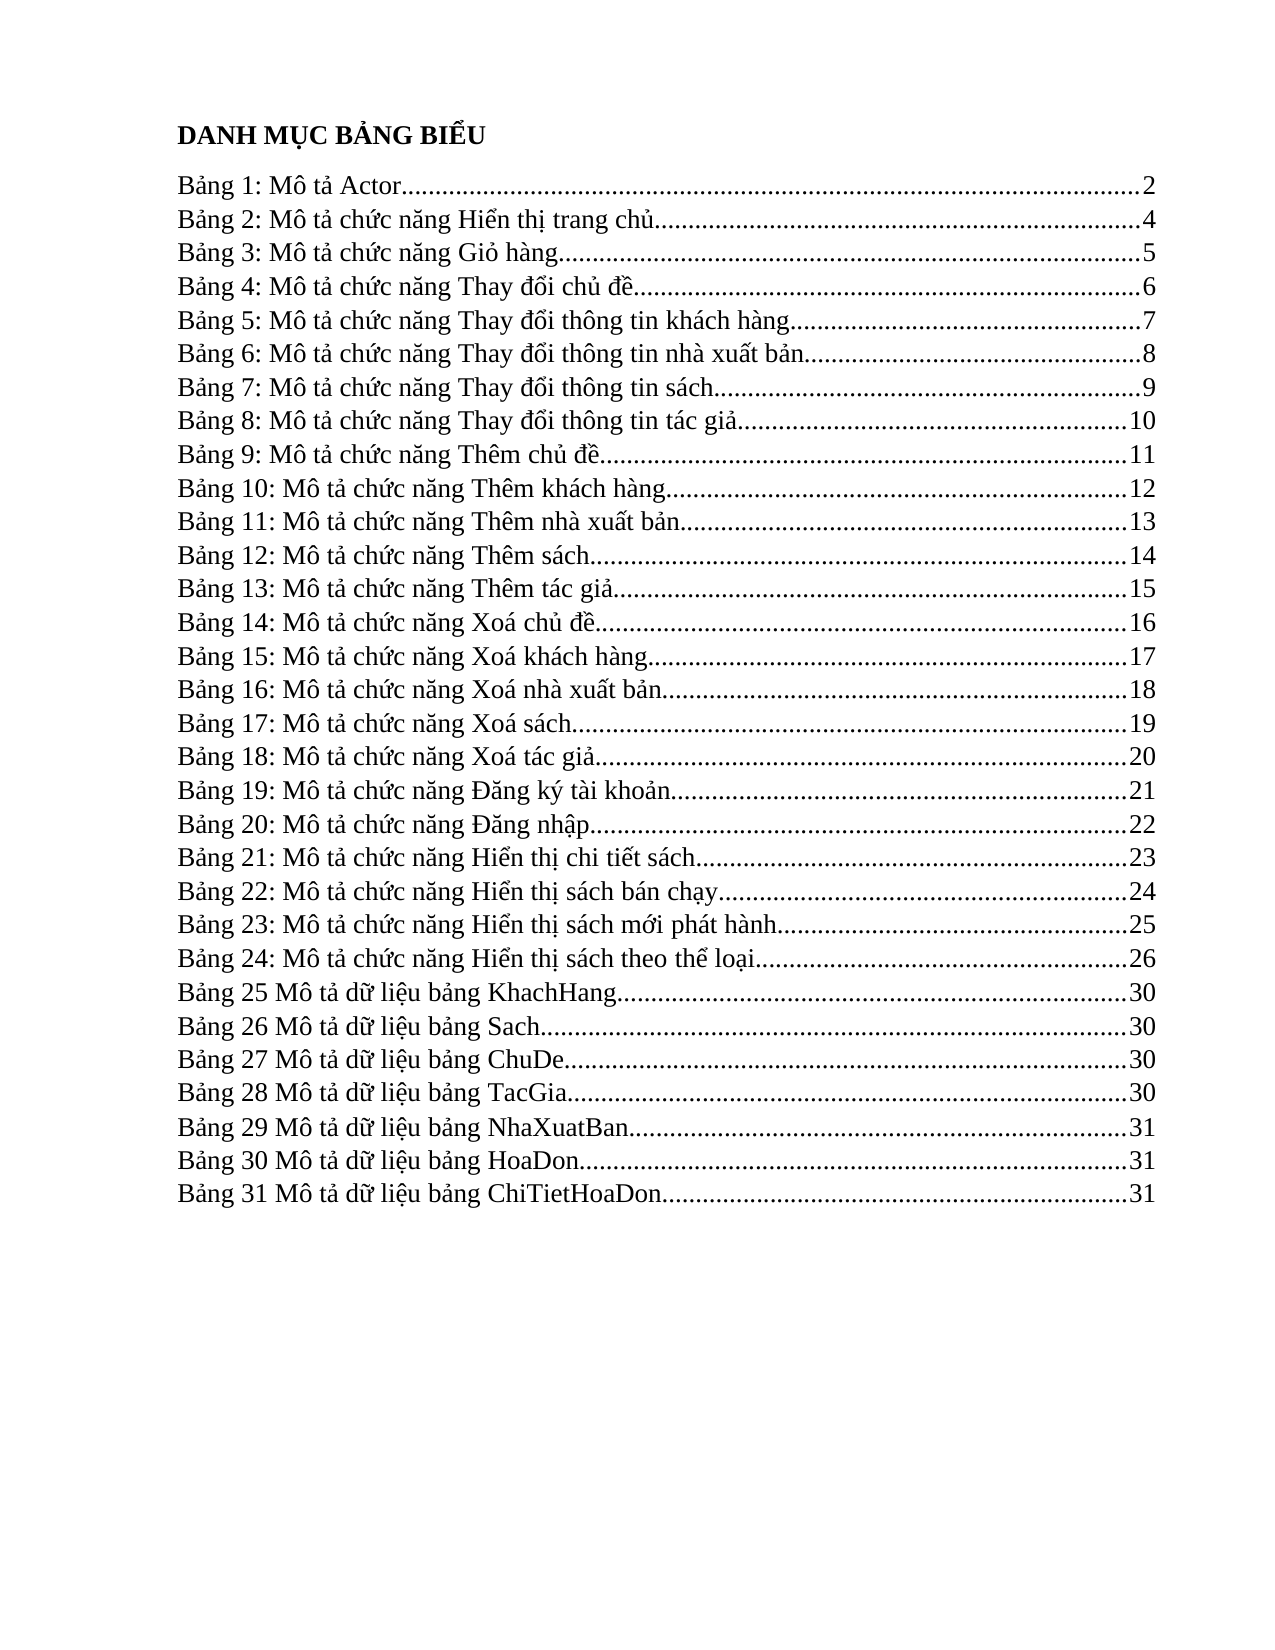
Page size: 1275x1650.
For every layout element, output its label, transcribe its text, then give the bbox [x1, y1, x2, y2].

text Bảng 12: Mô tả chức năng Thêm sách 14 [177, 539, 1187, 570]
text Bảng 19: Mô tả chức năng Đăng ký tài khoản 21 [177, 774, 1187, 806]
text Bảng 21: Mô tả chức năng Hiển thị chi tiết sách 23 [177, 841, 1187, 873]
text Bảng 15: Mô tả chức năng Xoá khách hàng 17 [177, 640, 1187, 671]
text Bảng 7: Mô tả chức năng Thay đổi thông tin sách 9 [177, 371, 1187, 402]
text Bảng 17: Mô tả chức năng Xoá sách 19 [177, 707, 1187, 738]
text Bảng 29 Mô tả dữ liệu bảng NhaXuatBan 31 [177, 1111, 1187, 1142]
text Bảng 11: Mô tả chức năng Thêm nhà xuất bản 13 [177, 505, 1187, 536]
text Bảng 23: Mô tả chức năng Hiển thị sách mới phát hành 25 [177, 908, 1187, 940]
text Bảng 24: Mô tả chức năng Hiển thị sách theo thể loại 26 [177, 942, 1187, 974]
text Bảng 28 Mô tả dữ liệu bảng TacGia 30 [177, 1077, 1187, 1108]
text Bảng 20: Mô tả chức năng Đăng nhập 22 [177, 808, 1187, 839]
text Bảng 18: Mô tả chức năng Xoá tác giả 20 [177, 740, 1187, 772]
text Bảng 30 Mô tả dữ liệu bảng HoaDon 31 [177, 1144, 1187, 1175]
text Bảng 3: Mô tả chức năng Giỏ hàng 5 [177, 236, 1187, 267]
text Bảng 22: Mô tả chức năng Hiển thị sách bán chạy 24 [177, 875, 1187, 906]
text Bảng 16: Mô tả chức năng Xoá nhà xuất bản 18 [177, 673, 1187, 704]
text Bảng 9: Mô tả chức năng Thêm chủ đề 11 [177, 438, 1187, 469]
text DANH MỤC BẢNG BIỂU [177, 119, 1187, 150]
text Bảng 26 Mô tả dữ liệu bảng Sach 30 [177, 1009, 1187, 1041]
text Bảng 10: Mô tả chức năng Thêm khách hàng 12 [177, 472, 1187, 503]
text Bảng 6: Mô tả chức năng Thay đổi thông tin nhà xuất bản 8 [177, 337, 1187, 368]
text Bảng 31 Mô tả dữ liệu bảng ChiTietHoaDon 31 [177, 1178, 1187, 1209]
text Bảng 8: Mô tả chức năng Thay đổi thông tin tác giả 10 [177, 404, 1187, 435]
text Bảng 13: Mô tả chức năng Thêm tác giả 15 [177, 572, 1187, 603]
text Bảng 2: Mô tả chức năng Hiển thị trang chủ 4 [177, 203, 1187, 234]
text Bảng 4: Mô tả chức năng Thay đổi chủ đề 6 [177, 270, 1187, 301]
text Bảng 14: Mô tả chức năng Xoá chủ đề 16 [177, 606, 1187, 637]
text Bảng 27 Mô tả dữ liệu bảng ChuDe 30 [177, 1043, 1187, 1074]
text Bảng 1: Mô tả Actor 2 [177, 169, 1187, 200]
text Bảng 5: Mô tả chức năng Thay đổi thông tin khách hàng 7 [177, 304, 1187, 335]
text Bảng 25 Mô tả dữ liệu bảng KhachHang 30 [177, 976, 1187, 1007]
